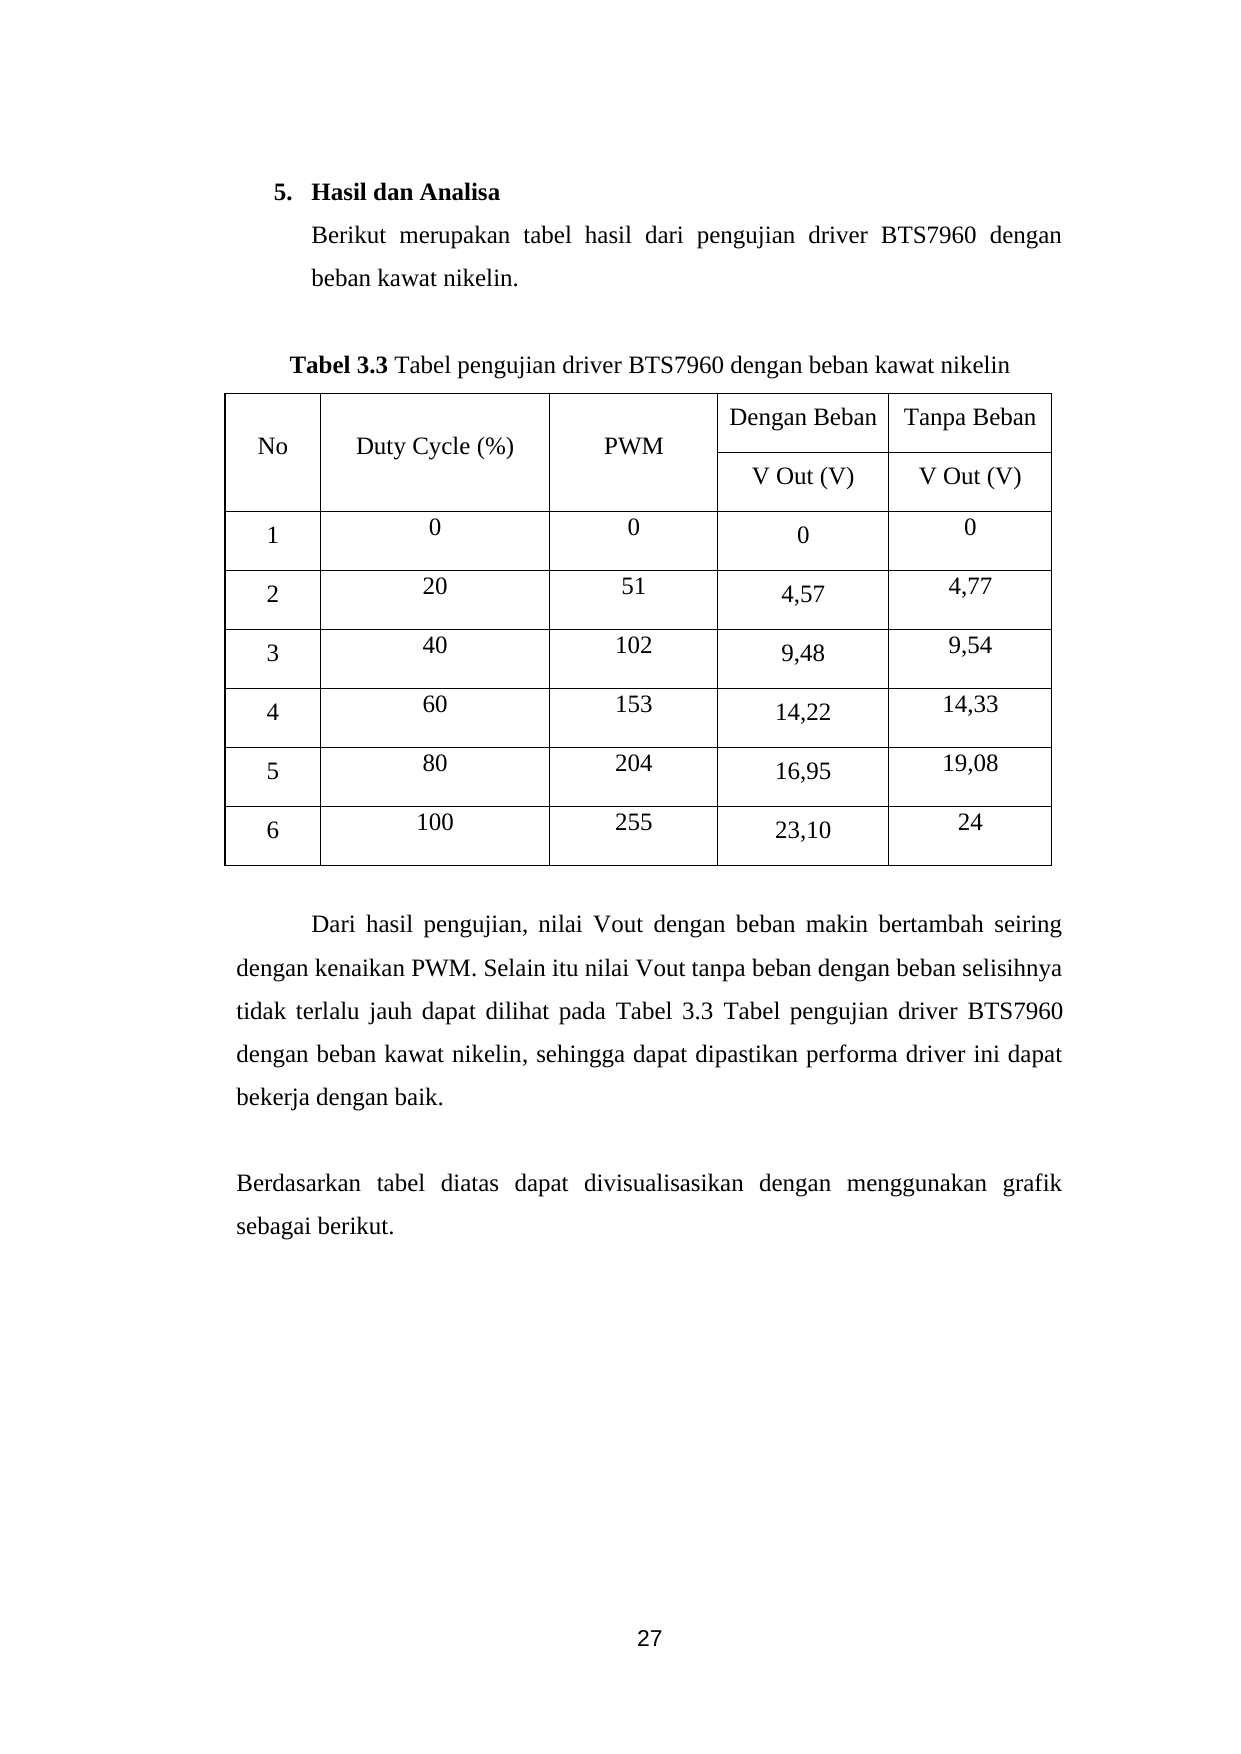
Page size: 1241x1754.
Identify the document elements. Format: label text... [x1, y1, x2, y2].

table_cell 100 [321, 807, 549, 865]
table_cell 0 [550, 512, 717, 570]
table_cell 23,10 [718, 807, 888, 865]
table_cell 2 [226, 571, 320, 629]
table_cell 102 [550, 630, 717, 688]
table_header Duty Cycle (%) [321, 394, 549, 511]
table_cell 20 [321, 571, 549, 629]
table_cell 51 [550, 571, 717, 629]
text Dari hasil pengujian, nilai Vout dengan beban makin bertambah seiring dengan kenaikan PWM. Selain itu nilai Vout tanpa beban dengan beban selisihnya tidak terlalu jauh dapat dilihat pada Tabel 3.3 Tabel pengujian driver BTS7960 dengan beban kawat nikelin, sehingga dapat dipastikan performa driver ini dapat bekerja dengan baik. [236, 909, 1063, 1111]
table_cell V Out (V) [718, 453, 888, 511]
table_cell 24 [889, 807, 1051, 865]
table_cell 0 [718, 512, 888, 570]
table_cell 40 [321, 630, 549, 688]
table_cell 4 [226, 689, 320, 747]
table_cell 0 [889, 512, 1051, 570]
table_cell 255 [550, 807, 717, 865]
table_cell 4,57 [718, 571, 888, 629]
list Berikut merupakan tabel hasil dari pengujian driver BTS7960 dengan beban kawat nikelin. [311, 220, 1063, 292]
table_cell 153 [550, 689, 717, 747]
table_cell 19,08 [889, 748, 1051, 806]
table_cell 60 [321, 689, 549, 747]
table_header No [226, 394, 320, 511]
table_cell V Out (V) [889, 453, 1051, 511]
text Tabel 3.3 Tabel pengujian driver BTS7960 dengan beban kawat nikelin [236, 350, 1063, 378]
table_cell 1 [226, 512, 320, 570]
table_cell 14,33 [889, 689, 1051, 747]
table_cell 204 [550, 748, 717, 806]
table_cell 6 [226, 807, 320, 865]
table_cell 5 [226, 748, 320, 806]
table_cell 14,22 [718, 689, 888, 747]
table_header Tanpa Beban [889, 394, 1051, 452]
table_header PWM [550, 394, 717, 511]
text Berdasarkan tabel diatas dapat divisualisasikan dengan menggunakan grafik sebagai berikut. [236, 1168, 1063, 1240]
table_cell 16,95 [718, 748, 888, 806]
table_cell 9,48 [718, 630, 888, 688]
table_cell 9,54 [889, 630, 1051, 688]
table_header Dengan Beban [718, 394, 888, 452]
table_cell 4,77 [889, 571, 1051, 629]
table_cell 3 [226, 630, 320, 688]
table_cell 80 [321, 748, 549, 806]
list Hasil dan Analisa [274, 177, 1063, 206]
table_cell 0 [321, 512, 549, 570]
